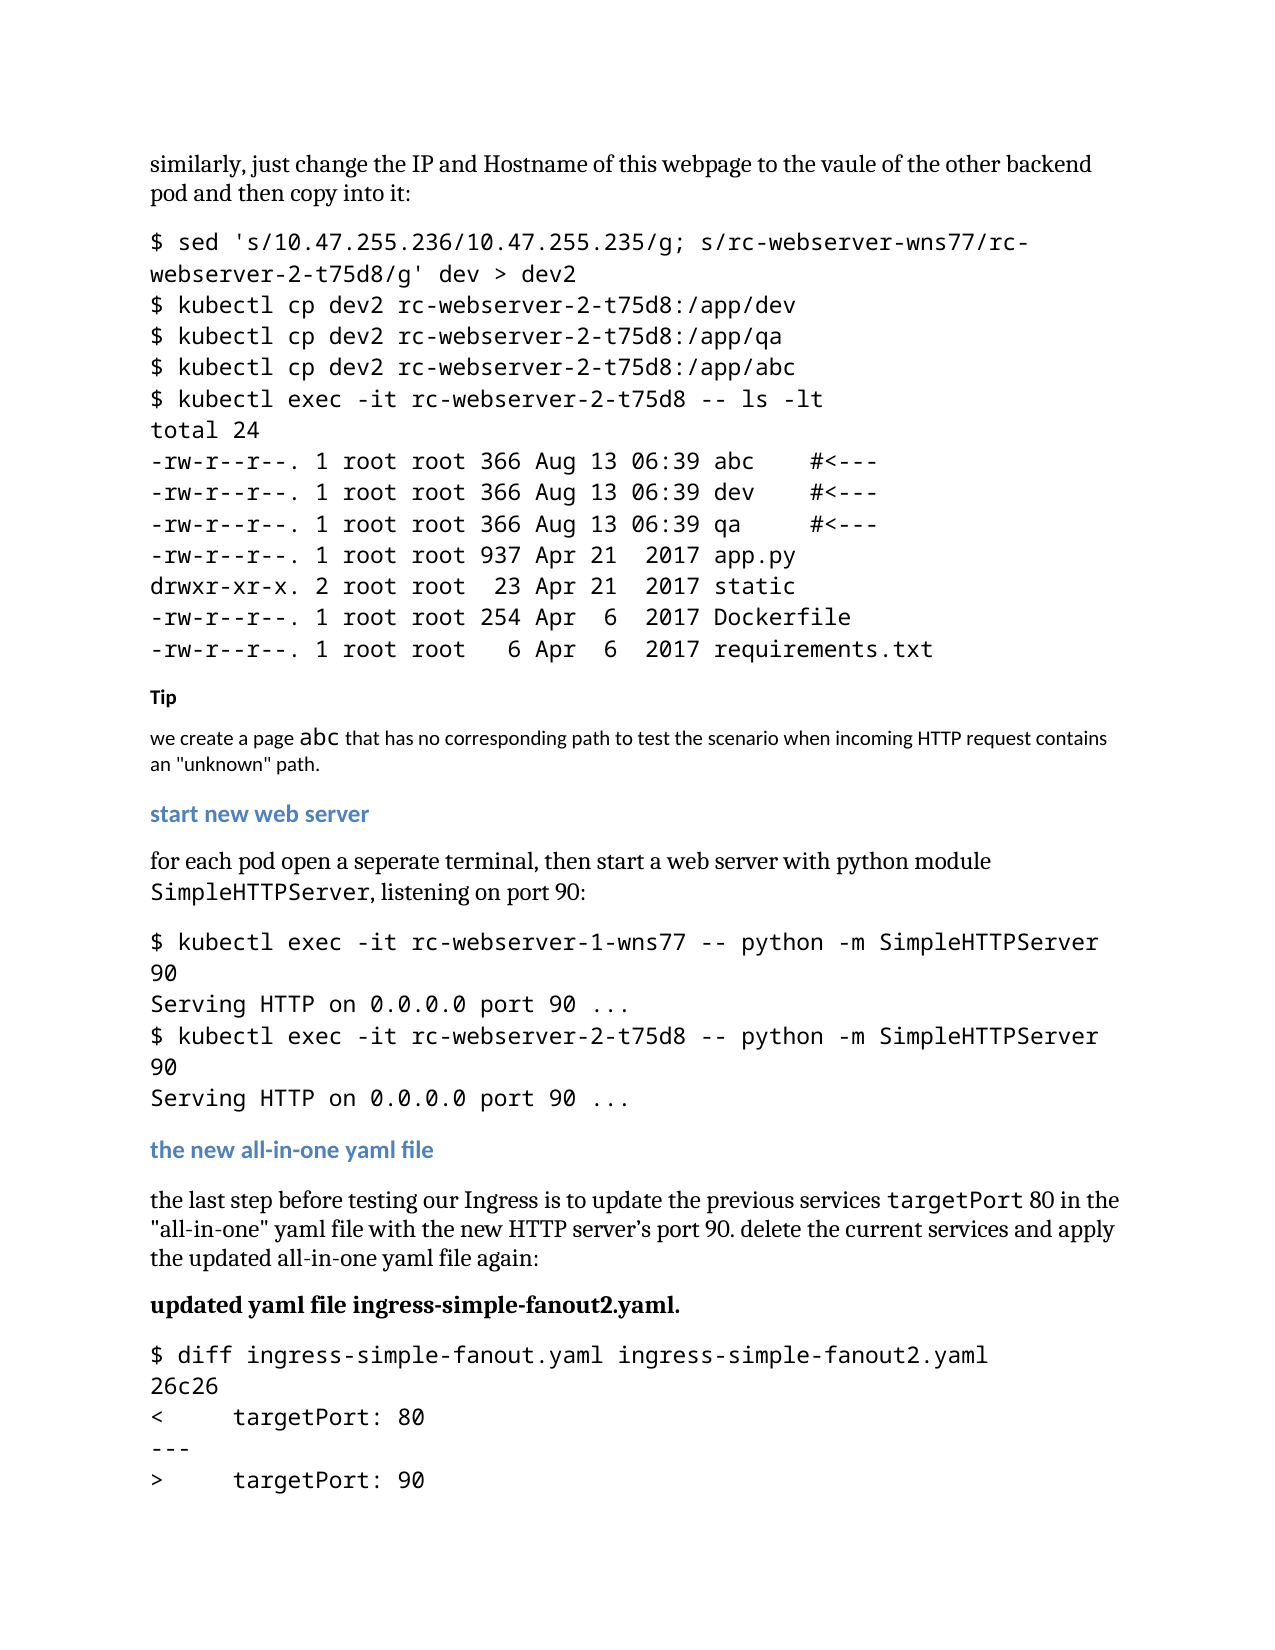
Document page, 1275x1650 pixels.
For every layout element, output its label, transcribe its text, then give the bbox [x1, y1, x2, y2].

text $ kubectl exec -it rc-webserver-1-wns77 -- python -m SimpleHTTPServer 90 Serving HTTP on 0.0.0.0 port 90 ... $ kubectl exec -it rc-webserver-2-t75d8 -- python -m SimpleHTTPServer 90 Serving HTTP on 0.0.0.0 port 90 ... [150, 926, 1125, 1113]
text Tip [150, 684, 1125, 710]
text the last step before testing our Ingress is to update the previous services targetPort 80 in the "all-in-one" yaml file with the new HTTP server’s port 90. delete the current services and apply the updated all-in-one yaml file again: [150, 1183, 1125, 1272]
subtitle start new web server [150, 798, 1125, 828]
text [150, 1338, 1125, 1495]
text $ sed 's/10.47.255.236/10.47.255.235/g; s/rc-webserver-wns77/rc-webserver-2-t75d8/g' dev > dev2 $ kubectl cp dev2 rc-webserver-2-t75d8:/app/dev $ kubectl cp dev2 rc-webserver-2-t75d8:/app/qa $ kubectl cp dev2 rc-webserver-2-t75d8:/app/abc $ kubectl exec -it rc-webserver-2-t75d8 -- ls -lt total 24 -rw-r--r--. 1 root root 366 Aug 13 06:39 abc #<--- -rw-r--r--. 1 root root 366 Aug 13 06:39 dev #<--- -rw-r--r--. 1 root root 366 Aug 13 06:39 qa #<--- -rw-r--r--. 1 root root 937 Apr 21 2017 app.py drwxr-xr-x. 2 root root 23 Apr 21 2017 static -rw-r--r--. 1 root root 254 Apr 6 2017 Dockerfile -rw-r--r--. 1 root root 6 Apr 6 2017 requirements.txt [150, 226, 1125, 664]
subtitle the new all-in-one yaml file [150, 1134, 1125, 1165]
text for each pod open a seperate terminal, then start a web server with python module SimpleHTTPServer, listening on port 90: [150, 847, 1125, 907]
text we create a page abc that has no corresponding path to test the scenario when incoming HTTP request contains an "unknown" path. [150, 720, 1125, 777]
text similarly, just change the IP and Hostname of this webpage to the vaule of the other backend pod and then copy into it: [150, 150, 1125, 207]
text updated yaml file ingress-simple-fanout2.yaml. [150, 1291, 1125, 1320]
